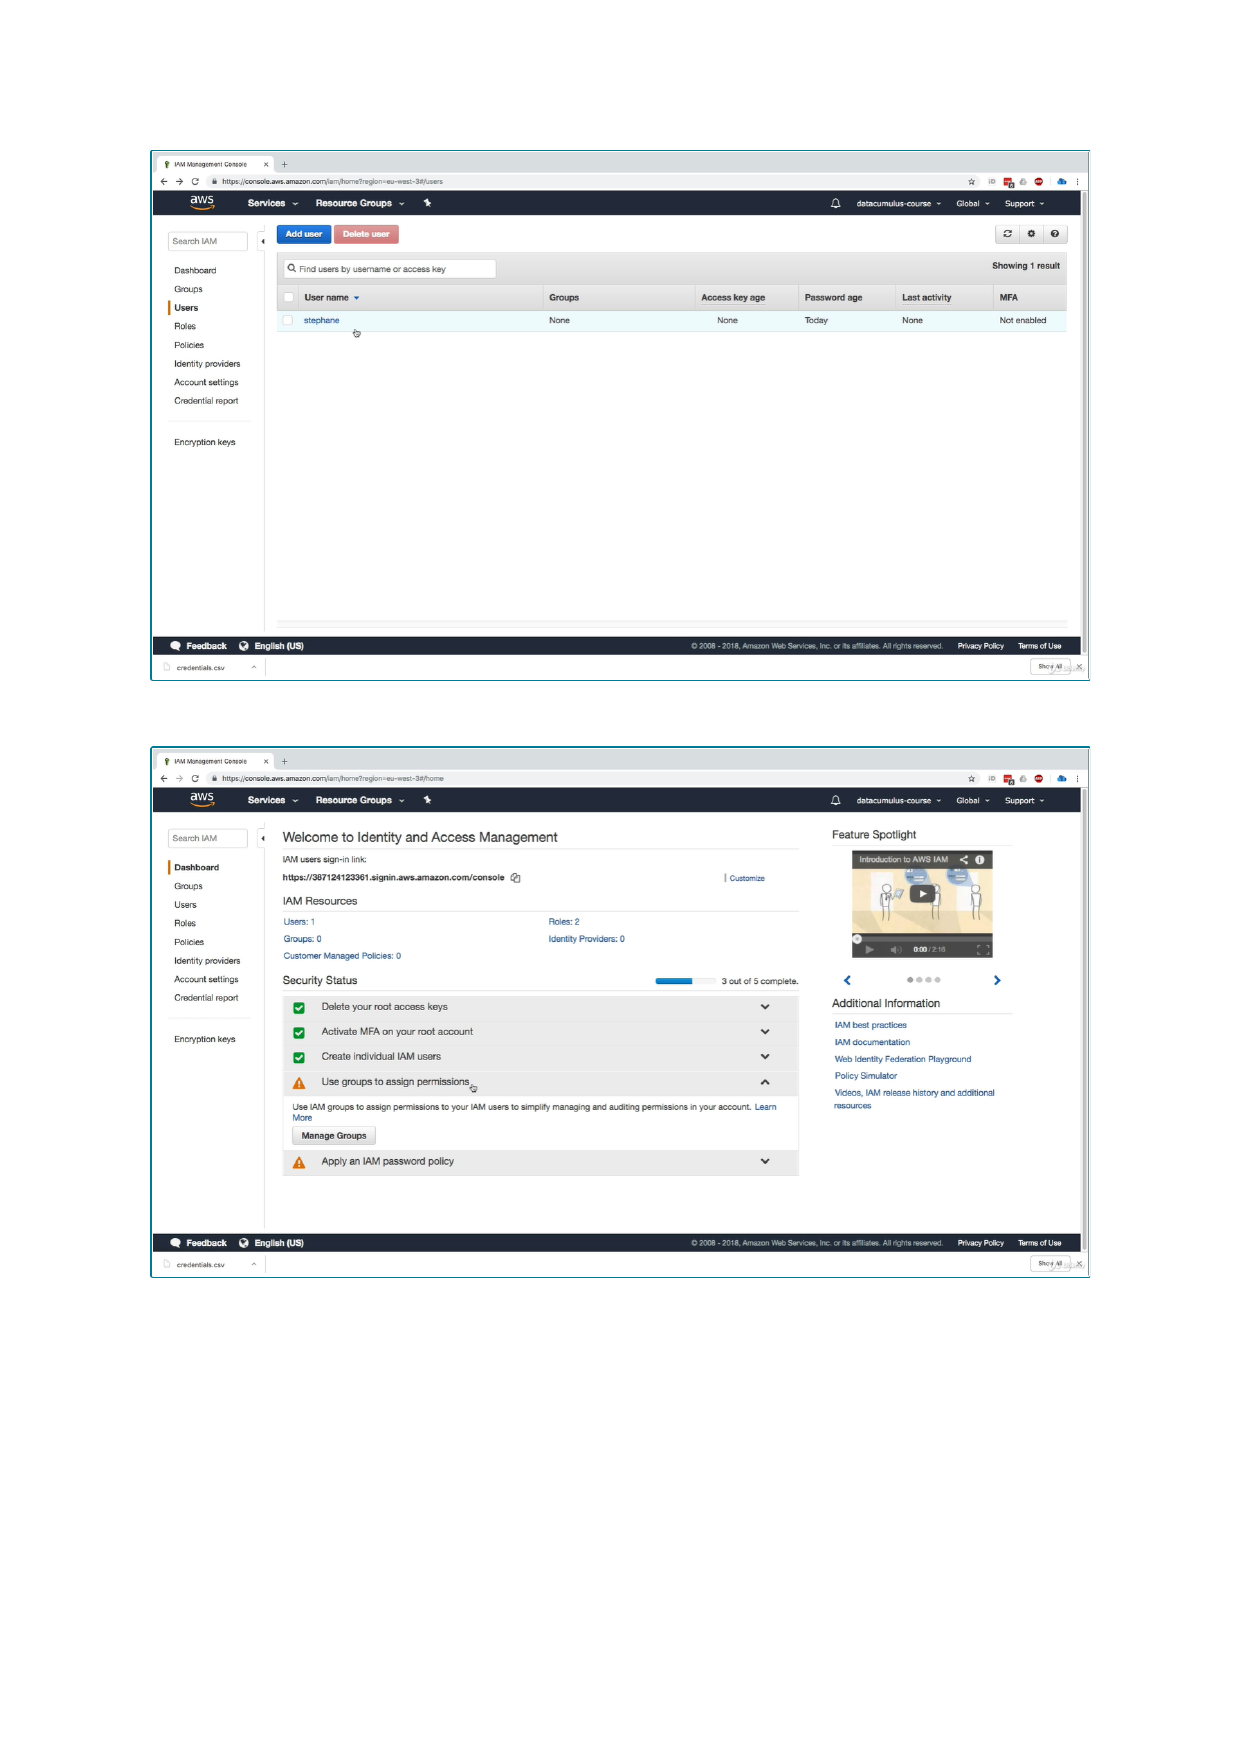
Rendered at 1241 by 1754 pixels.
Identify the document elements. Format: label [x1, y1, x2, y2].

picture [150, 150, 1091, 681]
picture [150, 746, 1091, 1278]
